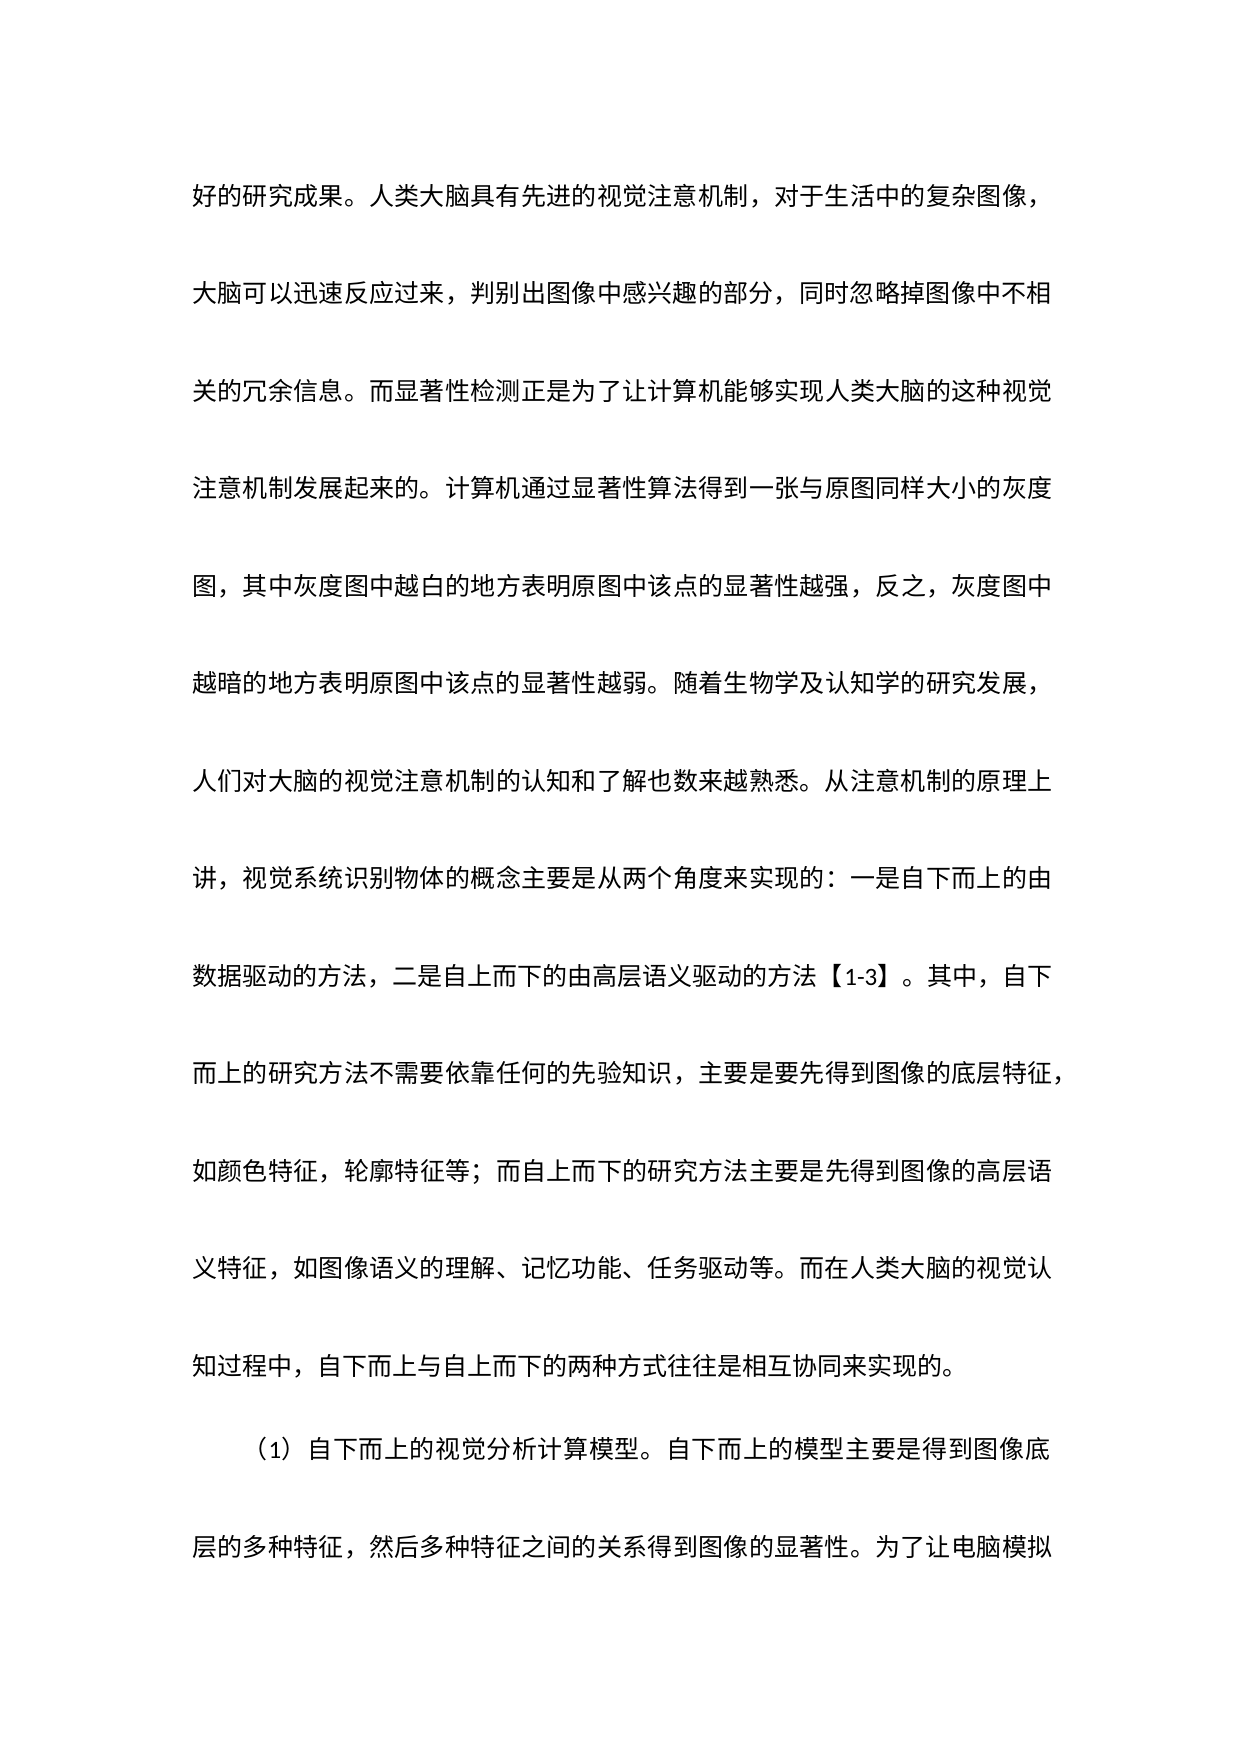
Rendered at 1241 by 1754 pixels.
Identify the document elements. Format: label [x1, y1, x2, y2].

text [192, 162, 1053, 1397]
text [192, 1415, 1053, 1578]
